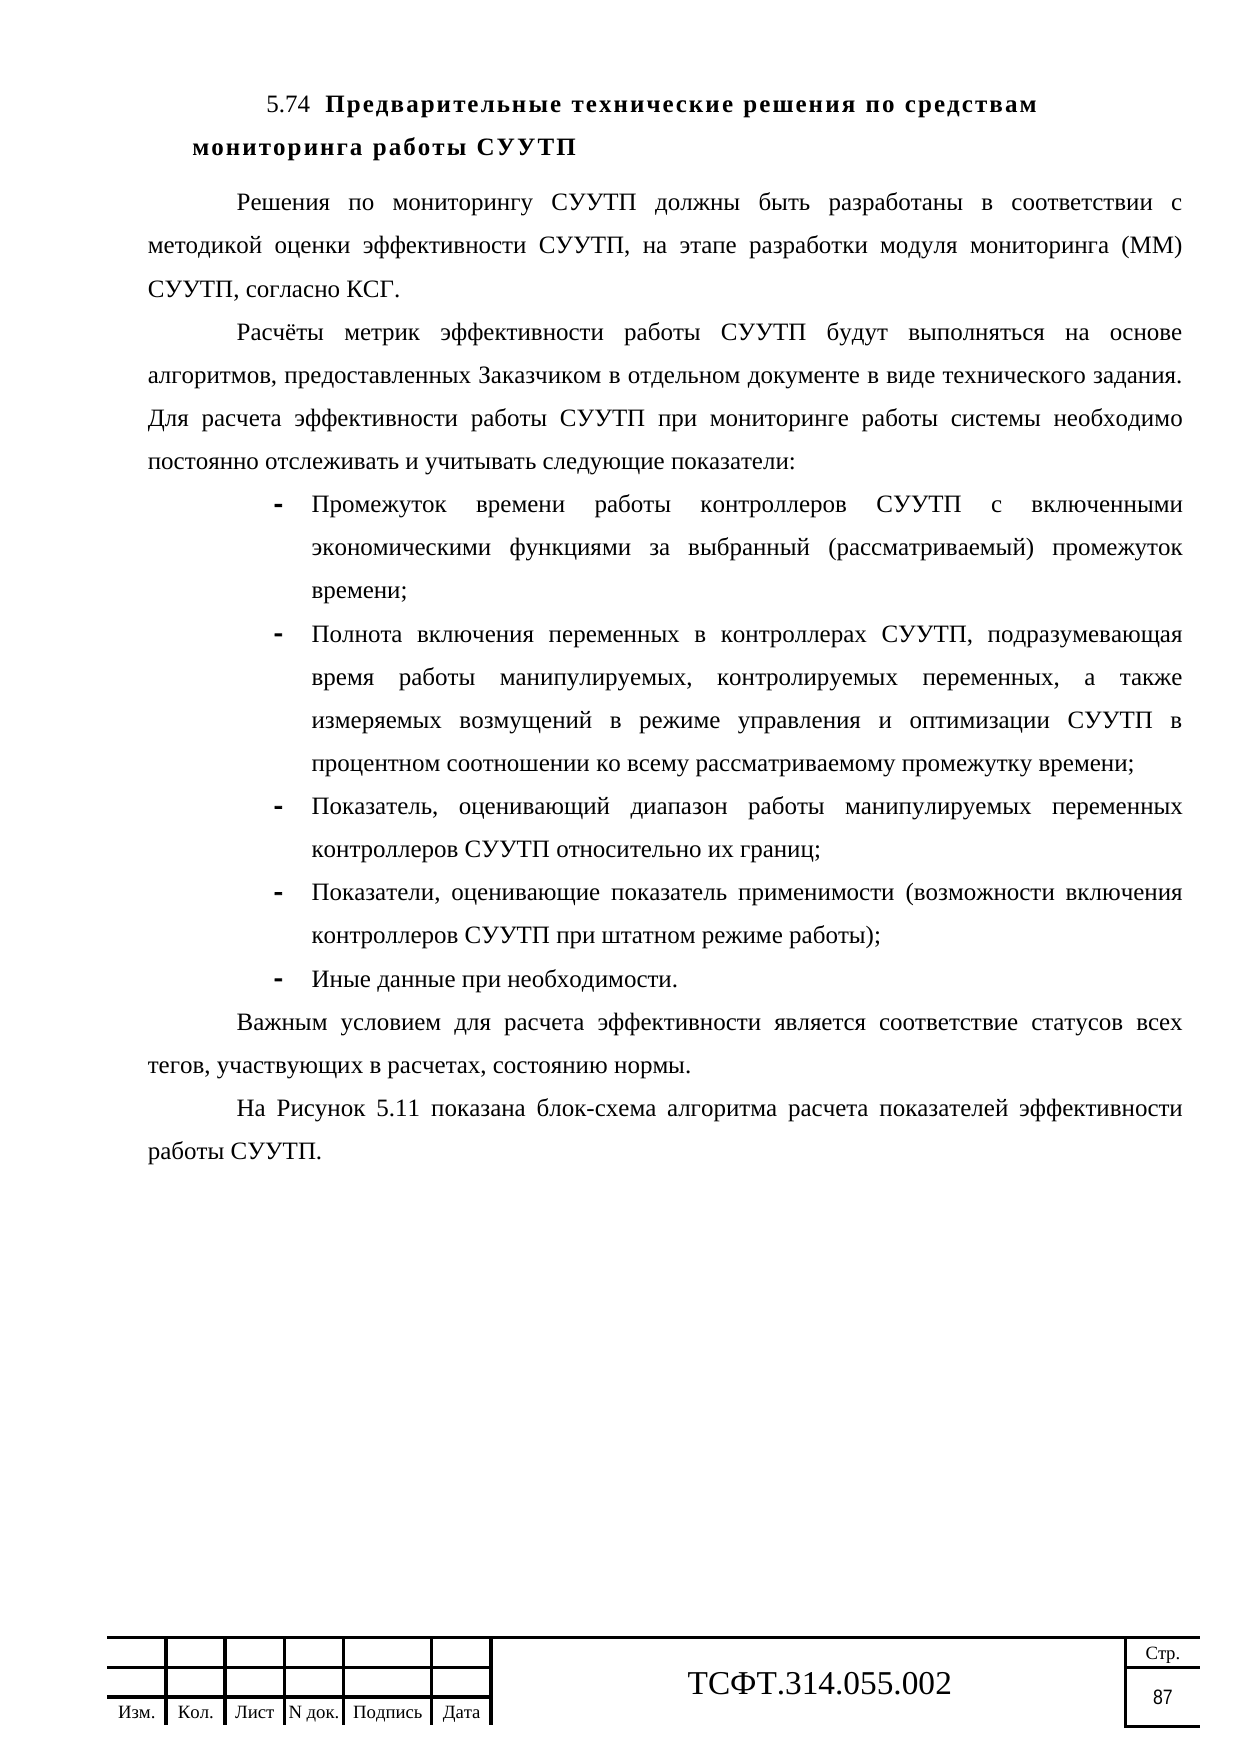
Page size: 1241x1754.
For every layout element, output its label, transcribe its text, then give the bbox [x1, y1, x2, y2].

list Иные данные при необходимости. [274, 964, 1183, 992]
text Решения по мониторингу СУУТП должны быть разработаны в соответствии с методикой оценки эффективности СУУТП, на этапе разработки модуля мониторинга (ММ) СУУТП, согласно КСГ. [148, 187, 1183, 302]
text Важным условием для расчета эффективности является соответствие статусов всех тегов, участвующих в расчетах, состоянию нормы. [148, 1007, 1183, 1079]
subtitle Предварительные технические решения по средствам мониторинга работы СУУТП [192, 89, 1181, 161]
list Промежуток времени работы контроллеров СУУТП с включенными экономическими функциями за выбранный (рассматриваемый) промежуток времени; [274, 489, 1183, 604]
list Показатели, оценивающие показатель применимости (возможности включения контроллеров СУУТП при штатном режиме работы); [274, 877, 1183, 949]
text Расчёты метрик эффективности работы СУУТП будут выполняться на основе алгоритмов, предоставленных Заказчиком в отдельном документе в виде технического задания. Для расчета эффективности работы СУУТП при мониторинге работы системы необходимо постоянно отслеживать и учитывать следующие показатели: [148, 317, 1183, 475]
text На показана блок-схема алгоритма расчета показателей эффективности работы СУУТП. [148, 1093, 1183, 1165]
list Полнота включения переменных в контроллерах СУУТП, подразумевающая время работы манипулируемых, контролируемых переменных, а также измеряемых возмущений в режиме управления и оптимизации СУУТП в процентном соотношении ко всему рассматриваемому промежутку времени; [274, 619, 1183, 777]
list Показатель, оценивающий диапазон работы манипулируемых переменных контроллеров СУУТП относительно их границ; [274, 791, 1183, 863]
